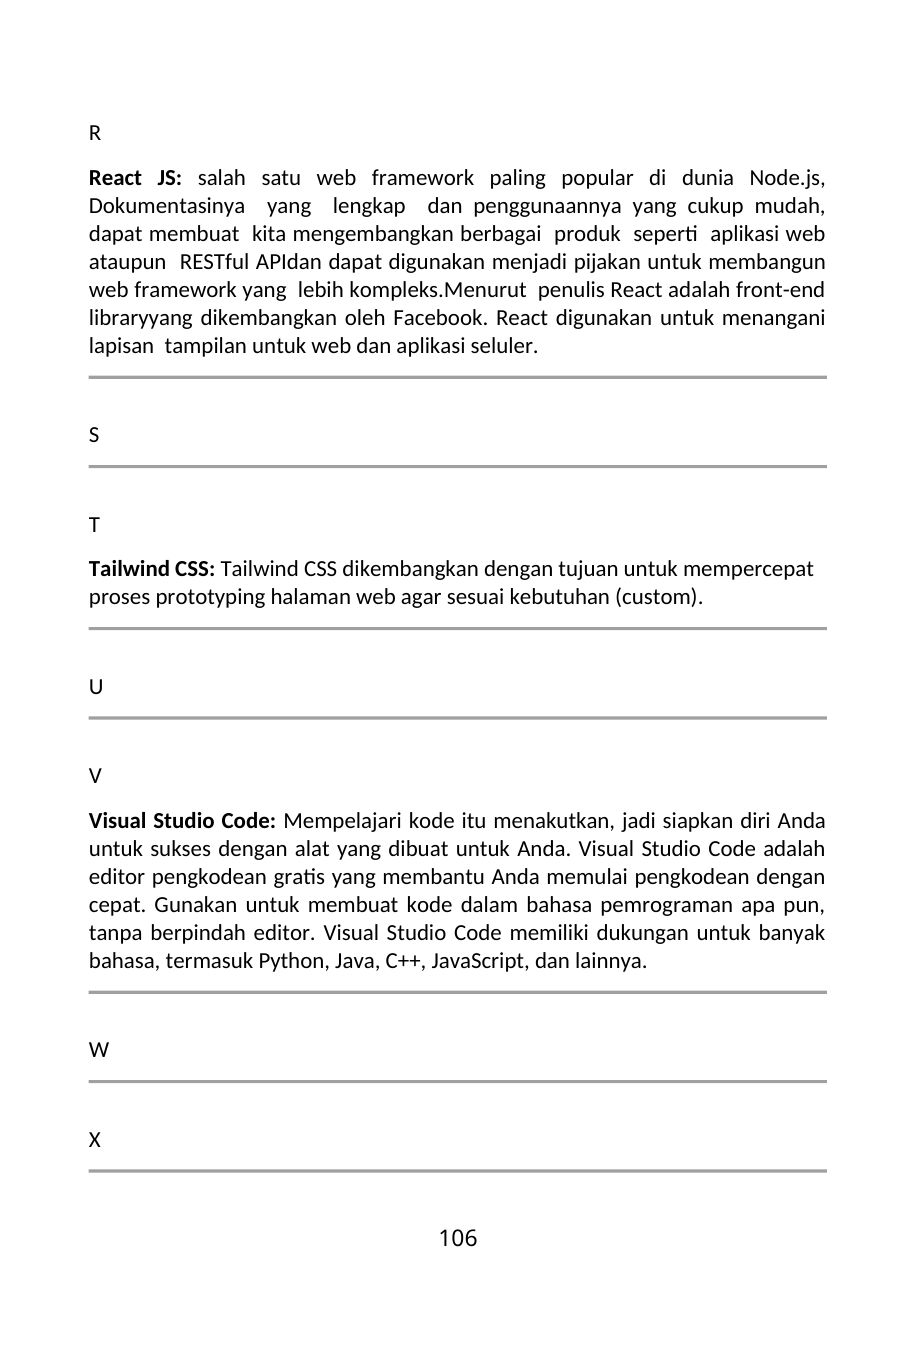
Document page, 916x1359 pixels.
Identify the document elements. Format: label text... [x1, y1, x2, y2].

text Visual Studio Code: Mempelajari kode itu menakutkan, jadi siapkan diri Anda untuk sukses dengan alat yang dibuat untuk Anda. Visual Studio Code adalah editor pengkodean gratis yang membantu Anda memulai pengkodean dengan cepat. Gunakan untuk membuat kode dalam bahasa pemrograman apa pun, tanpa berpindah editor. Visual Studio Code memiliki dukungan untuk banyak bahasa, termasuk Python, Java, C++, JavaScript, dan lainnya. [89, 806, 827, 974]
text S [89, 420, 827, 448]
text React JS: salah satu web framework paling popular di dunia Node.js, Dokumentasinya yang lengkap dan penggunaannya yang cukup mudah, dapat membuat kita mengembangkan berbagai produk seperti aplikasi web ataupun RESTful APIdan dapat digunakan menjadi pijakan untuk membangun web framework yang lebih kompleks.Menurut penulis React adalah front-end libraryyang dikembangkan oleh Facebook. React digunakan untuk menangani lapisan tampilan untuk web dan aplikasi seluler. [89, 163, 827, 359]
text X [89, 1125, 827, 1153]
text W [89, 1035, 827, 1063]
text U [89, 672, 827, 700]
text V [89, 761, 827, 789]
text R [89, 118, 827, 146]
text T [89, 510, 827, 538]
text Tailwind CSS: Tailwind CSS dikembangkan dengan tujuan untuk mempercepat proses prototyping halaman web agar sesuai kebutuhan (custom). [89, 554, 827, 610]
